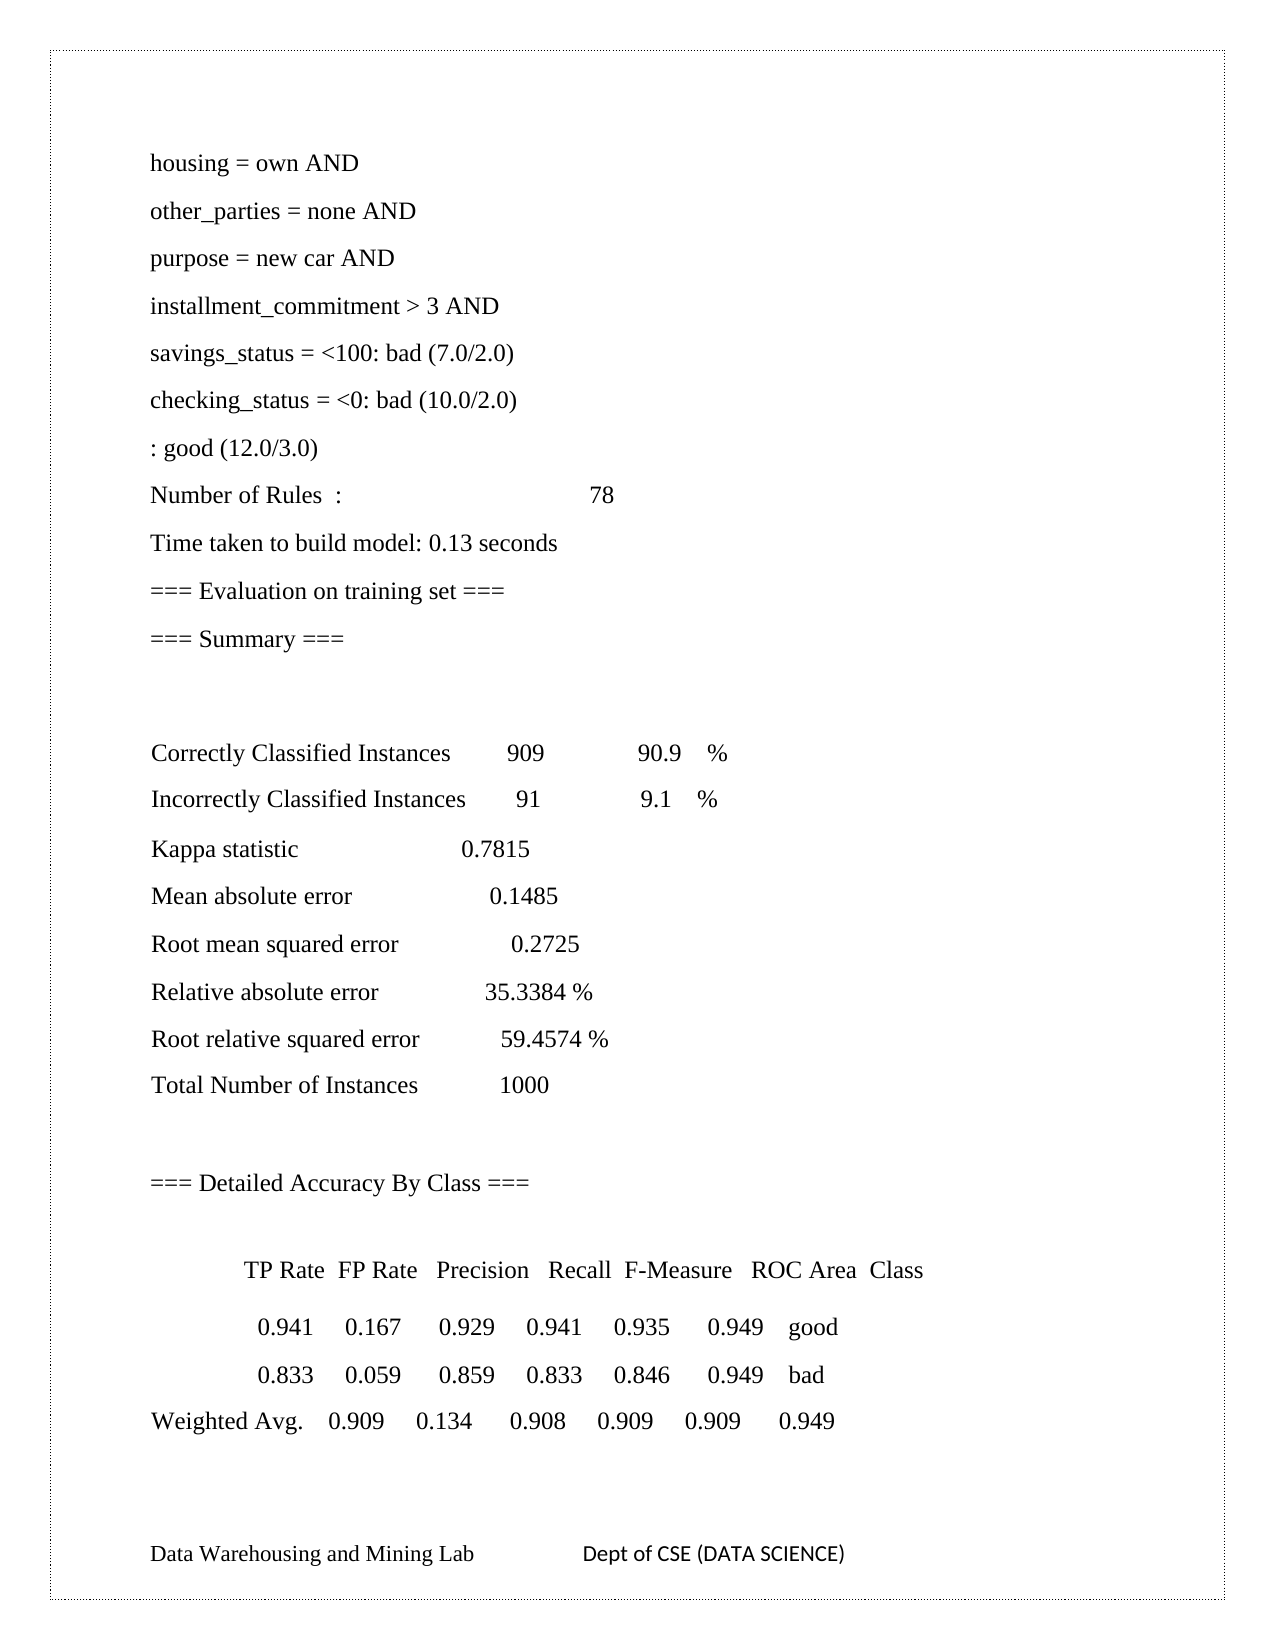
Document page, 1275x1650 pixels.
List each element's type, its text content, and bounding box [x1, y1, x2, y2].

text : good (12.0/3.0) [150, 433, 1177, 462]
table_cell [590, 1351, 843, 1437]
text TP Rate FP Rate Precision Recall F-Measure ROC Area Class [244, 1256, 1177, 1284]
text Time taken to build model: 0.13 seconds [150, 528, 1177, 557]
text installment_commitment > 3 AND savings_status = <100: bad (7.0/2.0) checking_status = <0: bad (10.0/2.0) [150, 291, 517, 414]
text === Detailed Accuracy By Class === [150, 1168, 1177, 1197]
text === Evaluation on training set === [150, 576, 1177, 605]
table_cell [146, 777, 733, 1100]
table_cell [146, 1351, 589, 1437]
text Number of Rules : 78 [150, 480, 1177, 509]
text housing = own AND other_parties = none AND purpose = new car AND [150, 148, 416, 272]
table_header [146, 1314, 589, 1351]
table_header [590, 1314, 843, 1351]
text === Summary === [150, 624, 1177, 652]
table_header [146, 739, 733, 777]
